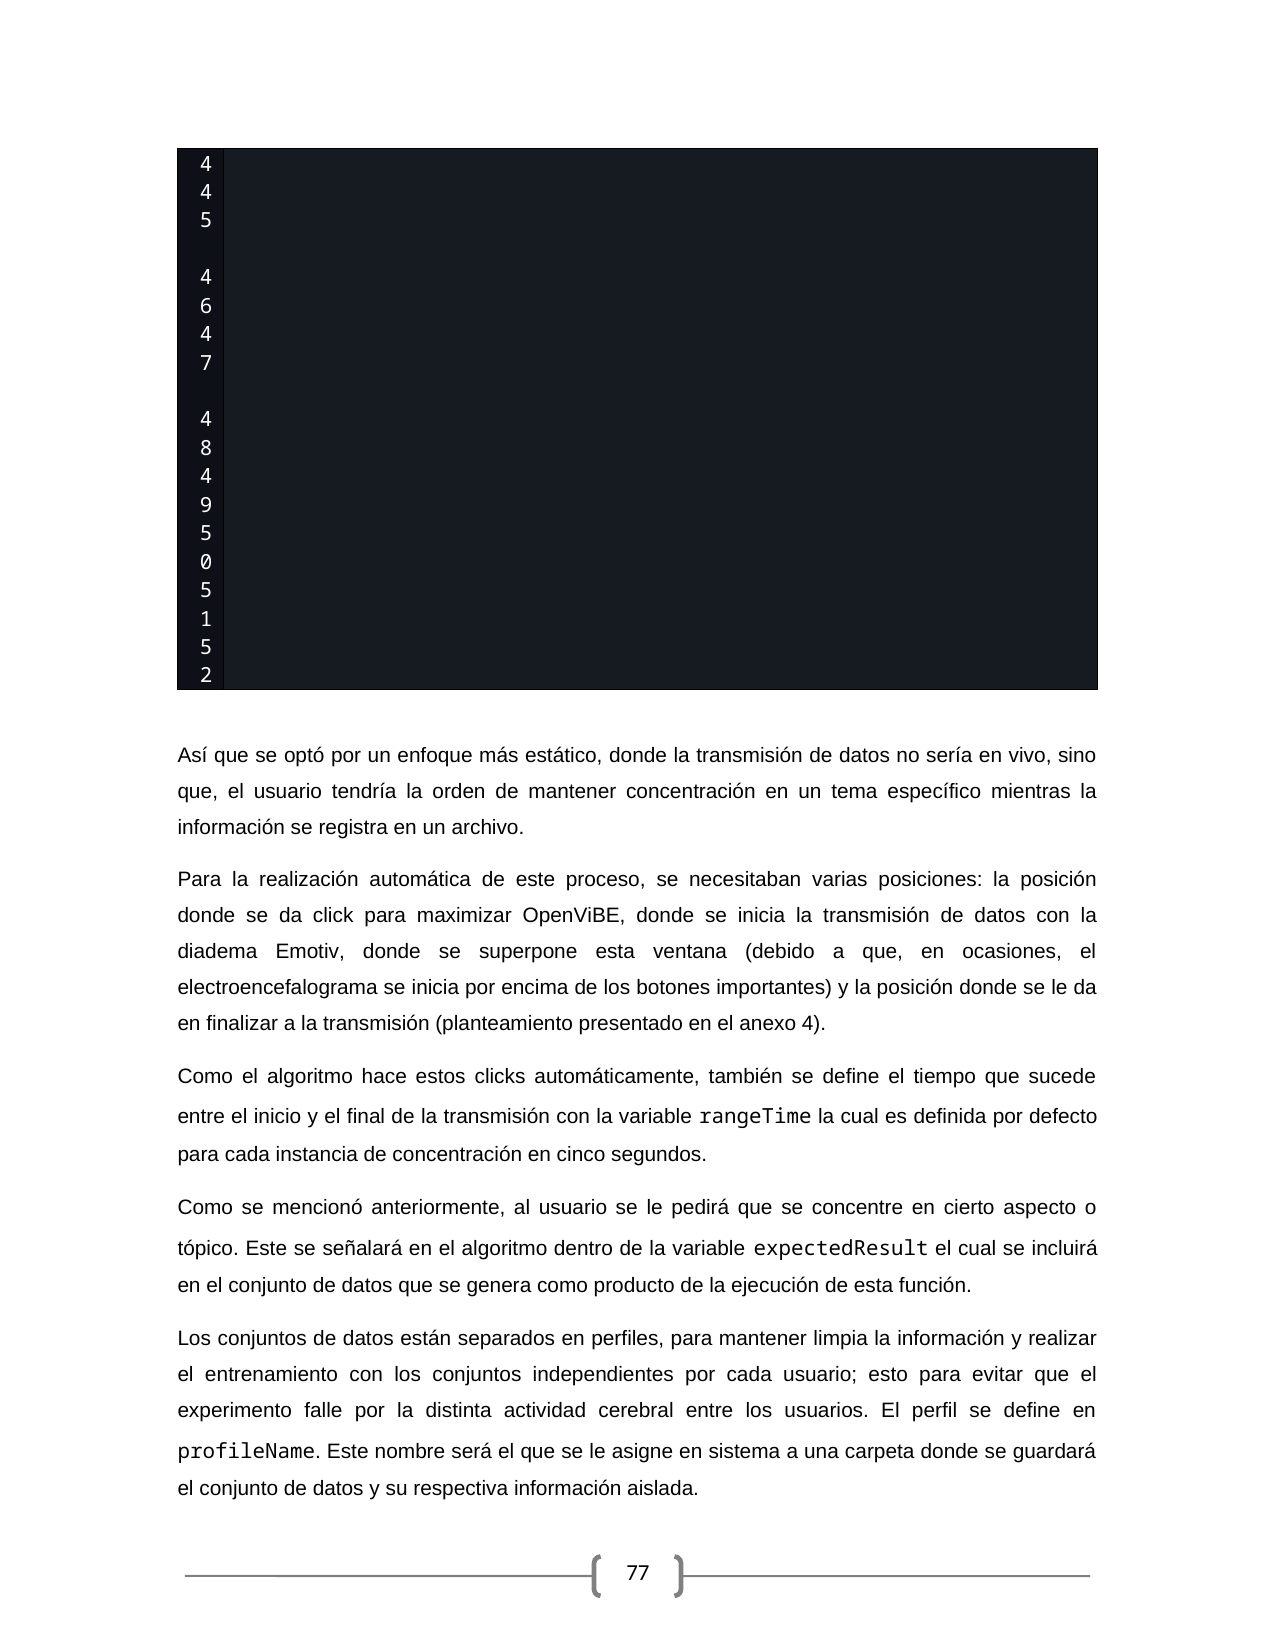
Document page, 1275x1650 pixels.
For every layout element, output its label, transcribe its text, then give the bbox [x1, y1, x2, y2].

text Los conjuntos de datos están separados en perfiles, para mantener limpia la información y realizar el entrenamiento con los conjuntos independientes por cada usuario; esto para evitar que el experimento falle por la distinta actividad cerebral entre los usuarios. El perfil se define en profileName. Este nombre será el que se le asigne en sistema a una carpeta donde se guardará el conjunto de datos y su respectiva información aislada. [177, 1326, 1098, 1500]
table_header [224, 149, 1097, 689]
text Como se mencionó anteriormente, al usuario se le pedirá que se concentre en cierto aspecto o tópico. Este se señalará en el algoritmo dentro de la variable expectedResult el cual se incluirá en el conjunto de datos que se genera como producto de la ejecución de esta función. [177, 1194, 1098, 1297]
text Para la realización automática de este proceso, se necesitaban varias posiciones: la posición donde se da click para maximizar OpenViBE, donde se inicia la transmisión de datos con la diadema Emotiv, donde se superpone esta ventana (debido a que, en ocasiones, el electroencefalograma se inicia por encima de los botones importantes) y la posición donde se le da en finalizar a la transmisión (planteamiento presentado en el anexo 4). [177, 867, 1098, 1035]
text Así que se optó por un enfoque más estático, donde la transmisión de datos no sería en vivo, sino que, el usuario tendría la orden de mantener concentración en un tema específico mientras la información se registra en un archivo. [177, 743, 1098, 838]
text Como el algoritmo hace estos clicks automáticamente, también se define el tiempo que sucede entre el inicio y el final de la transmisión con la variable rangeTime la cual es definida por defecto para cada instancia de concentración en cinco segundos. [177, 1063, 1098, 1166]
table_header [178, 149, 223, 689]
